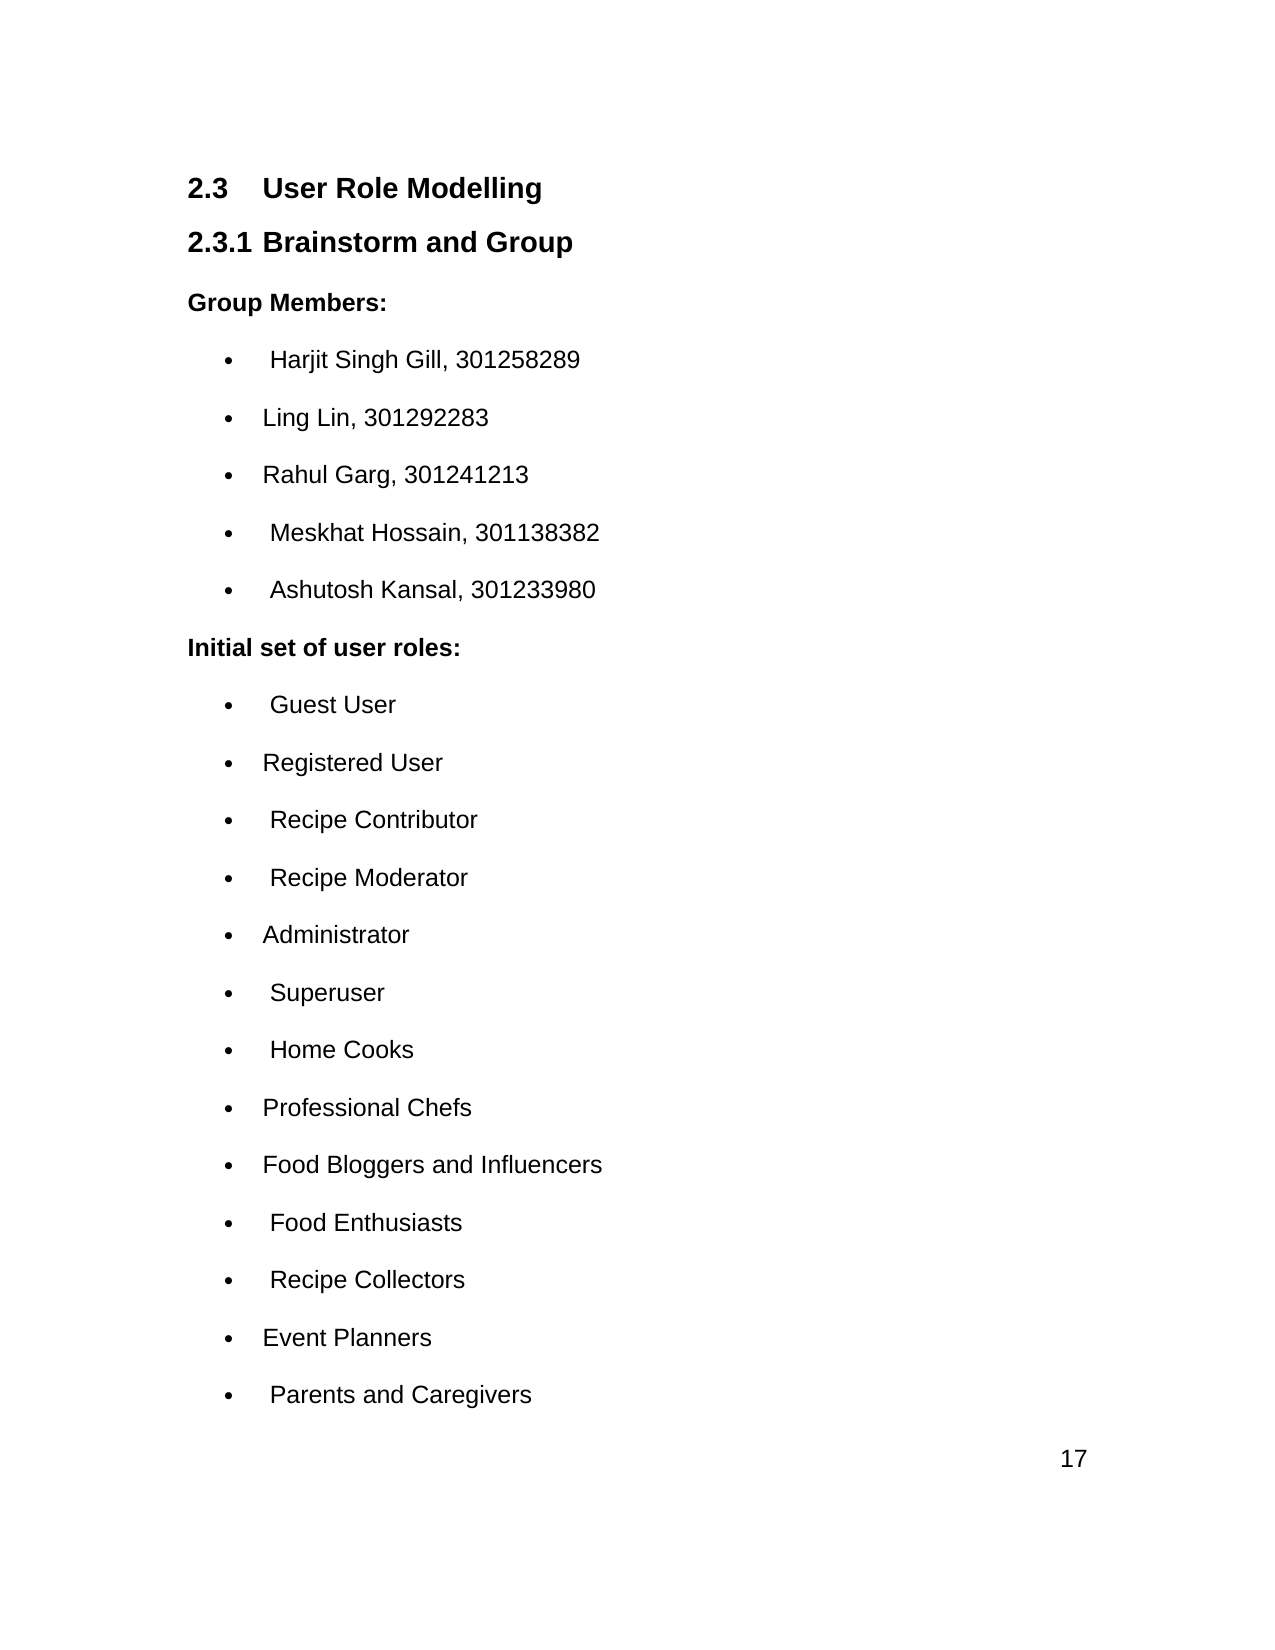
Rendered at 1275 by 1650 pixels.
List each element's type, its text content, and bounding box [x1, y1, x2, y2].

subtitle 2.3.1 Brainstorm and Group [187, 225, 1087, 259]
list Food Bloggers and Influencers [225, 1150, 1087, 1179]
list Recipe Collectors [225, 1265, 1087, 1294]
list Recipe Contributor [225, 805, 1087, 834]
list Event Planners [225, 1322, 1087, 1351]
list Administrator [225, 920, 1087, 949]
list Ling Lin, 301292283 [225, 402, 1087, 431]
list Parents and Caregivers [225, 1380, 1087, 1409]
text Initial set of user roles: [187, 632, 1087, 661]
list Ashutosh Kansal, 301233980 [225, 575, 1087, 604]
list Home Cooks [225, 1035, 1087, 1064]
text Group Members: [187, 287, 1087, 316]
list Superuser [225, 977, 1087, 1006]
list Meskhat Hossain, 301138382 [225, 517, 1087, 546]
list Harjit Singh Gill, 301258289 [225, 345, 1087, 374]
list Recipe Moderator [225, 862, 1087, 891]
list Professional Chefs [225, 1092, 1087, 1121]
list Food Enthusiasts [225, 1207, 1087, 1236]
list Guest User [225, 690, 1087, 719]
subtitle 2.3 User Role Modelling [187, 171, 1087, 204]
list Registered User [225, 747, 1087, 776]
list Rahul Garg, 301241213 [225, 460, 1087, 489]
